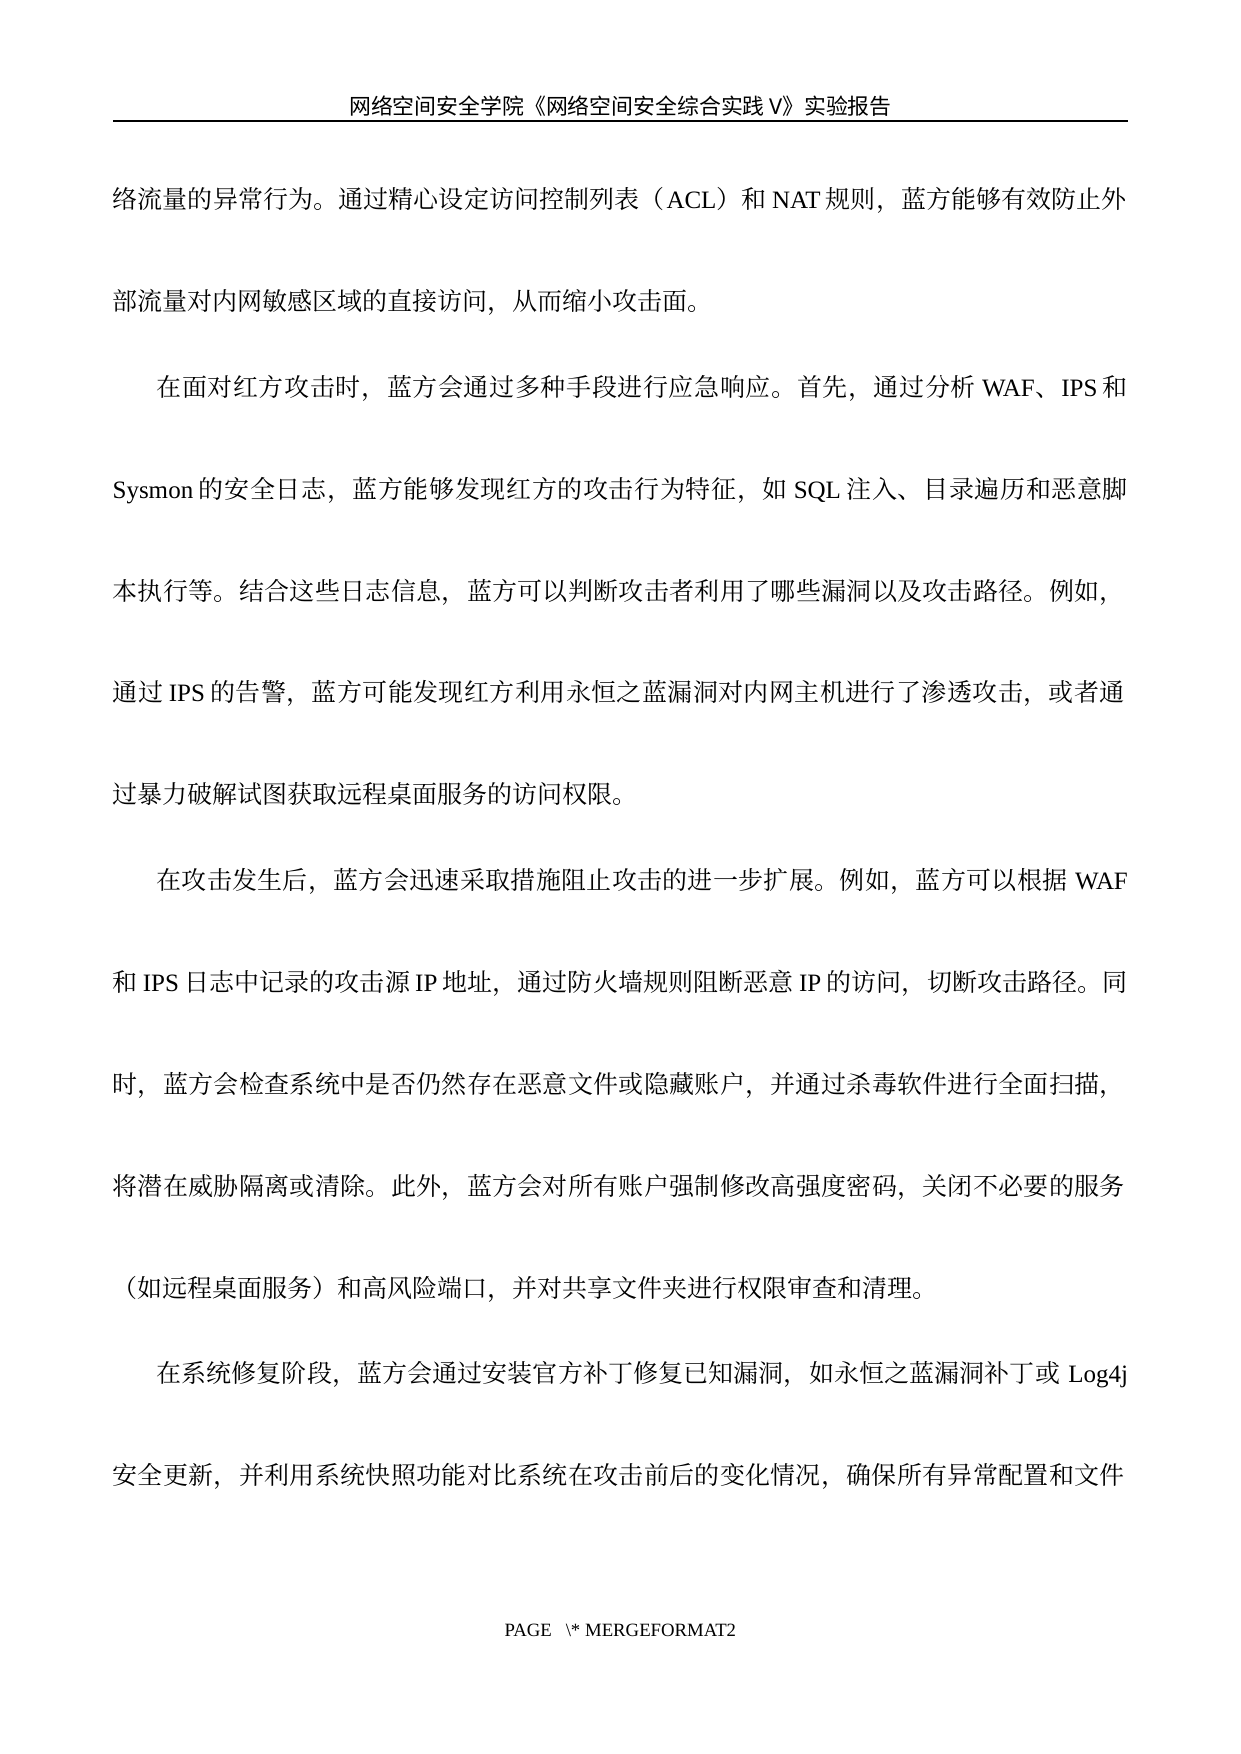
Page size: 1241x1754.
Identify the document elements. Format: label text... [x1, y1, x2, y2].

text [112, 164, 1128, 334]
text 在攻击发生后，蓝方会迅速采取措施阻止攻击的进一步扩展。例如，蓝方可以根据WAF和IPS日志中记录的攻击源IP地址，通过防火墙规则阻断恶意IP的访问，切断攻击路径。同时，蓝方会检查系统中是否仍然存在恶意文件或隐藏账户，并通过杀毒软件进行全面扫描，将潜在威胁隔离或清除。此外，蓝方会对所有账户强制修改高强度密码，关闭不必要的服务（如远程桌面服务）和高风险端口，并对共享文件夹进行权限审查和清理。 [112, 845, 1128, 1320]
text 在面对红方攻击时，蓝方会通过多种手段进行应急响应。首先，通过分析WAF、IPS和Sysmon的安全日志，蓝方能够发现红方的攻击行为特征，如SQL注入、目录遍历和恶意脚本执行等。结合这些日志信息，蓝方可以判断攻击者利用了哪些漏洞以及攻击路径。例如，通过IPS的告警，蓝方可能发现红方利用永恒之蓝漏洞对内网主机进行了渗透攻击，或者通过暴力破解试图获取远程桌面服务的访问权限。 [112, 352, 1128, 827]
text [112, 1338, 1128, 1508]
